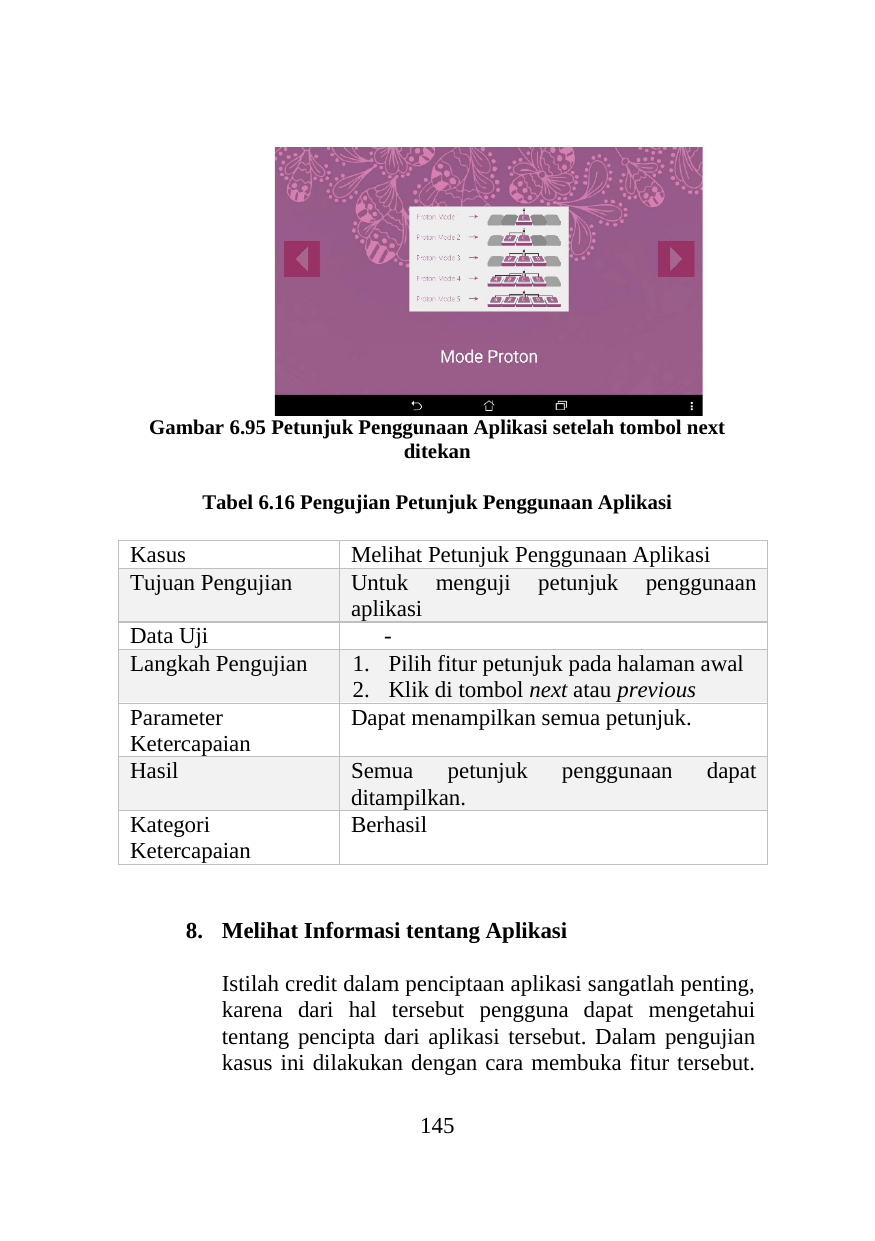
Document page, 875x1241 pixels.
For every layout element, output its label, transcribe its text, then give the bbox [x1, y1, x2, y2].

list Melihat Informasi tentang Aplikasi [203, 917, 756, 944]
table_cell Pilih fitur petunjuk pada halaman awal Klik di tombol next atau previous [340, 650, 767, 702]
table_cell Semua petunjuk penggunaan dapat ditampilkan. [340, 757, 767, 810]
table_cell Dapat menampilkan semua petunjuk. [340, 704, 767, 756]
table_cell Kategori Ketercapaian [119, 811, 339, 864]
table_header Kasus [119, 541, 339, 568]
table_header Melihat Petunjuk Penggunaan Aplikasi [340, 541, 767, 568]
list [222, 970, 756, 1076]
table_cell Parameter Ketercapaian [119, 704, 339, 756]
table_cell Langkah Pengujian [119, 650, 339, 702]
table_cell - [340, 623, 767, 649]
table_cell Untuk menguji petunjuk penggunaan aplikasi [340, 569, 767, 621]
table_cell Tujuan Pengujian [119, 569, 339, 621]
table_cell Data Uji [119, 623, 339, 649]
table_cell Berhasil [340, 811, 767, 864]
table_cell Hasil [119, 757, 339, 810]
picture [274, 147, 703, 416]
